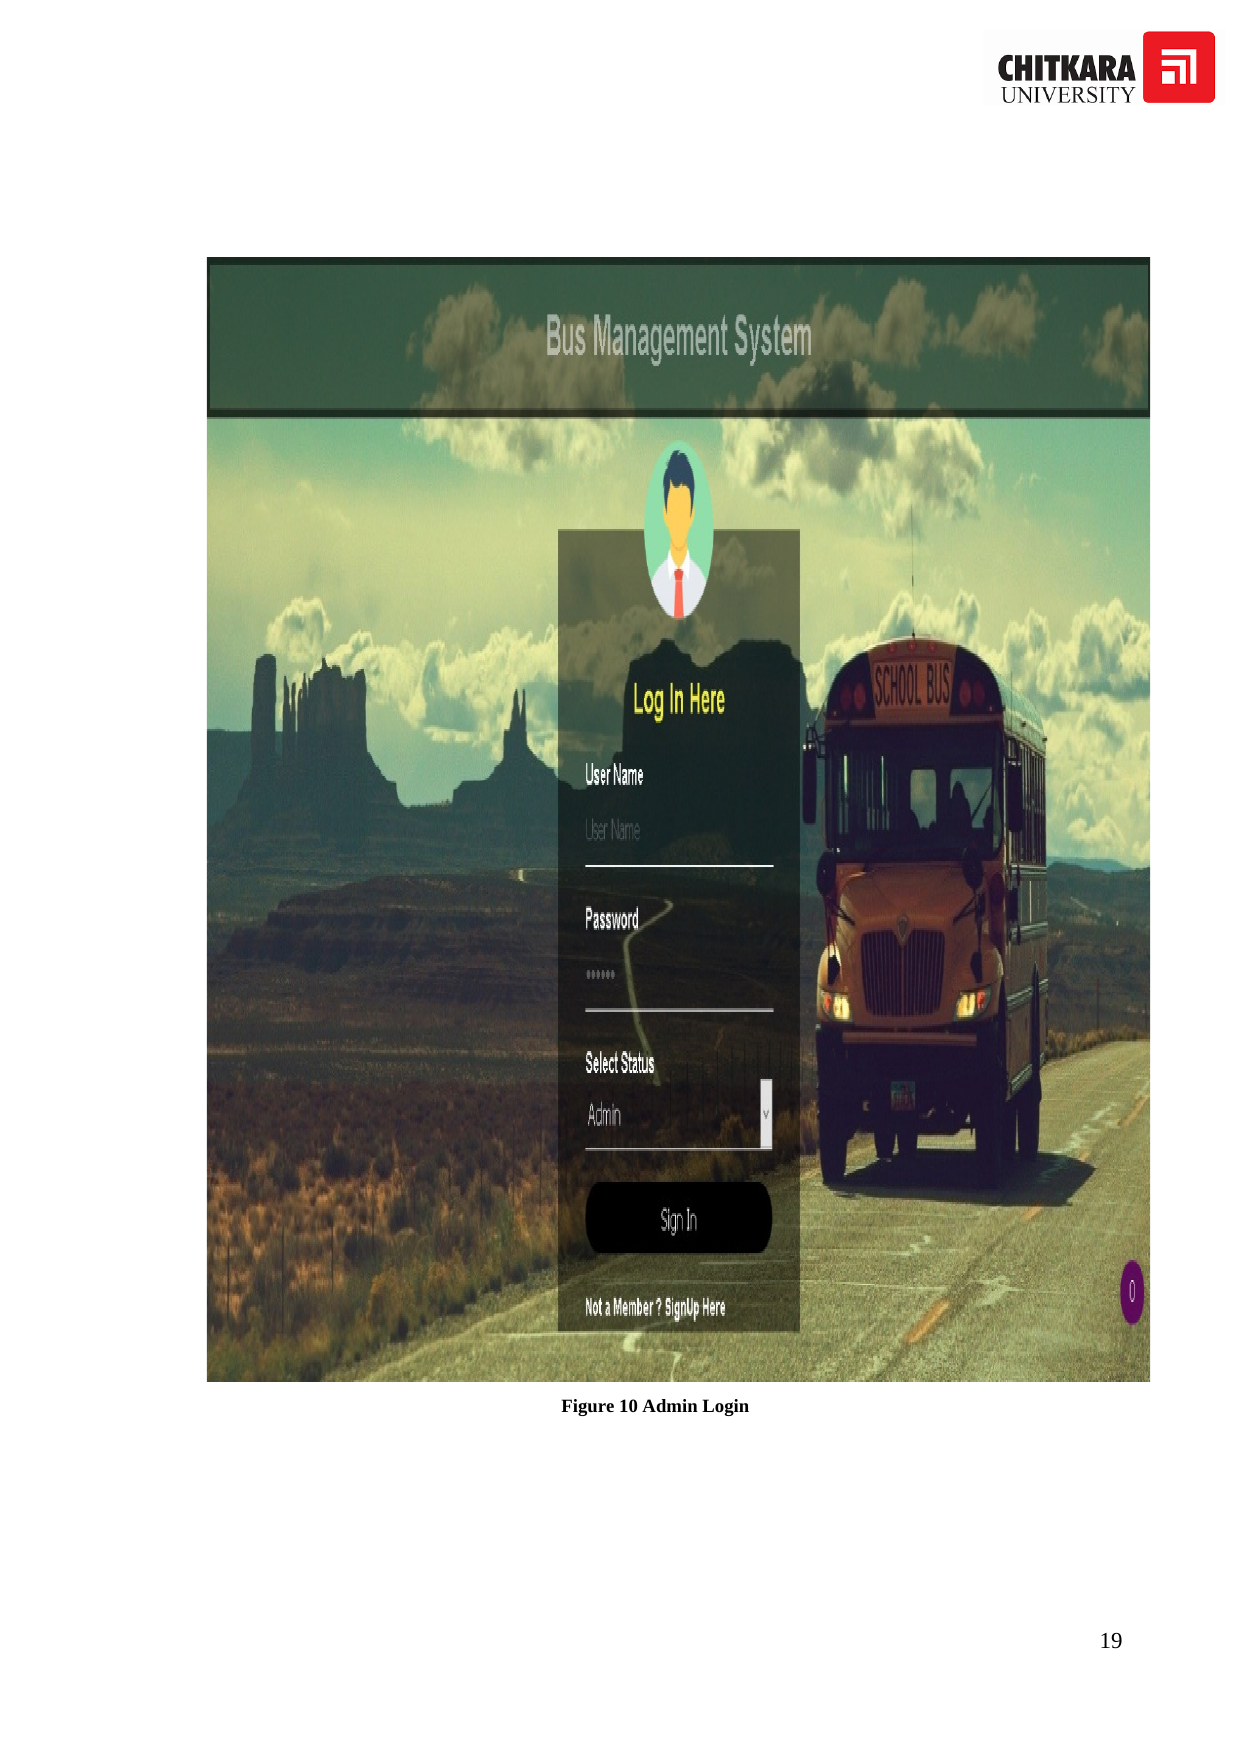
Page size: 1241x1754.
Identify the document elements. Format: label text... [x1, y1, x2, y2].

picture [983, 29, 1226, 106]
text Figure 10 Admin Login [502, 1395, 1122, 1417]
picture [206, 257, 1151, 1382]
